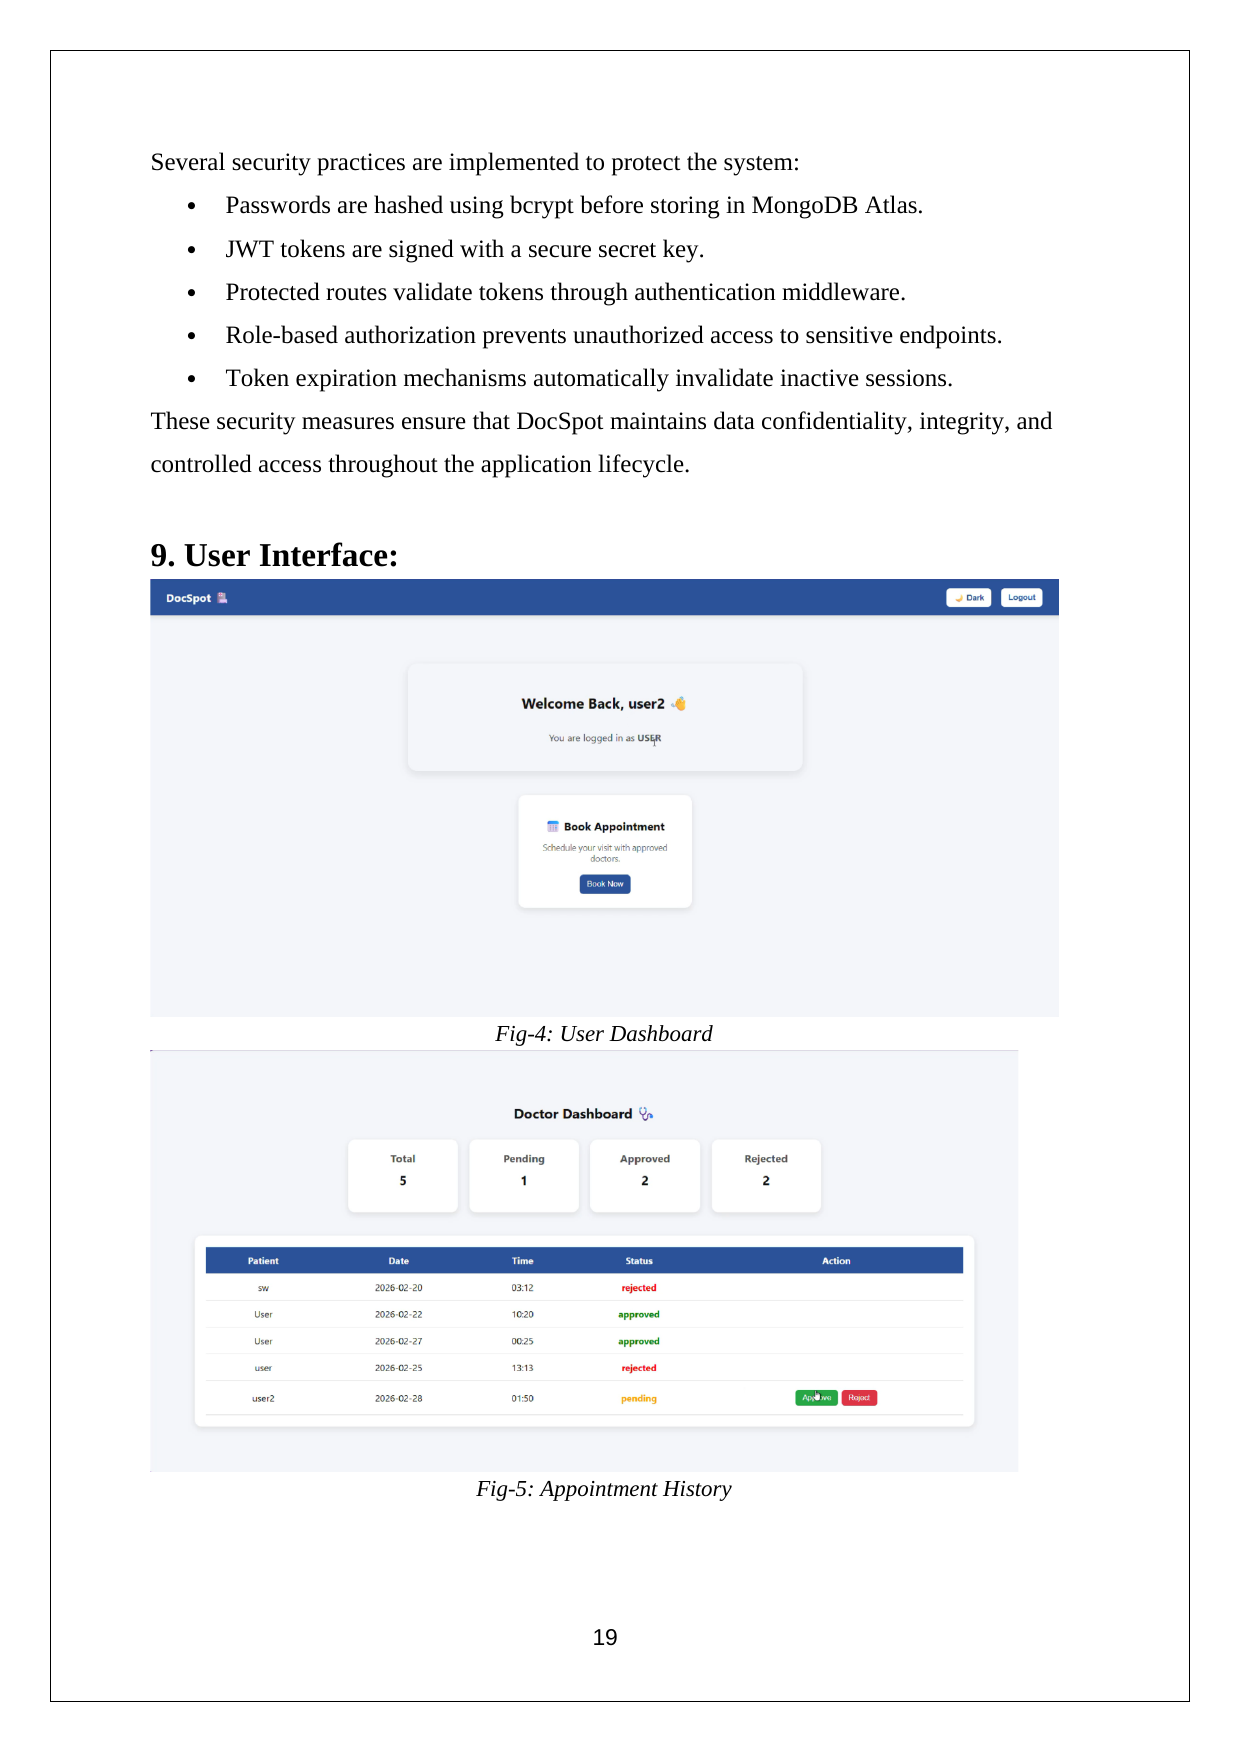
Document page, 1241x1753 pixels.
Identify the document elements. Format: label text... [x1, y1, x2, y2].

picture [150, 1050, 1019, 1472]
list Passwords are hashed using bcrypt before storing in MongoDB Atlas. [188, 191, 1059, 219]
text These security measures ensure that DocSpot maintains data confidentiality, integrity, and controlled access throughout the application lifecycle. [150, 406, 1059, 478]
list Role-based authorization prevents unauthorized access to sensitive endpoints. [188, 320, 1059, 349]
text Several security practices are implemented to protect the system: [150, 147, 1059, 176]
picture [150, 579, 1059, 1017]
text 9. User Interface: [150, 536, 1018, 574]
list Protected routes validate tokens through authentication middleware. [188, 277, 1059, 306]
text Fig-5: Appointment History [150, 1475, 1059, 1502]
list JWT tokens are signed with a secure secret key. [188, 234, 1059, 262]
text Fig-4: User Dashboard [150, 1020, 1059, 1046]
list Token expiration mechanisms automatically invalidate inactive sessions. [188, 363, 1059, 392]
